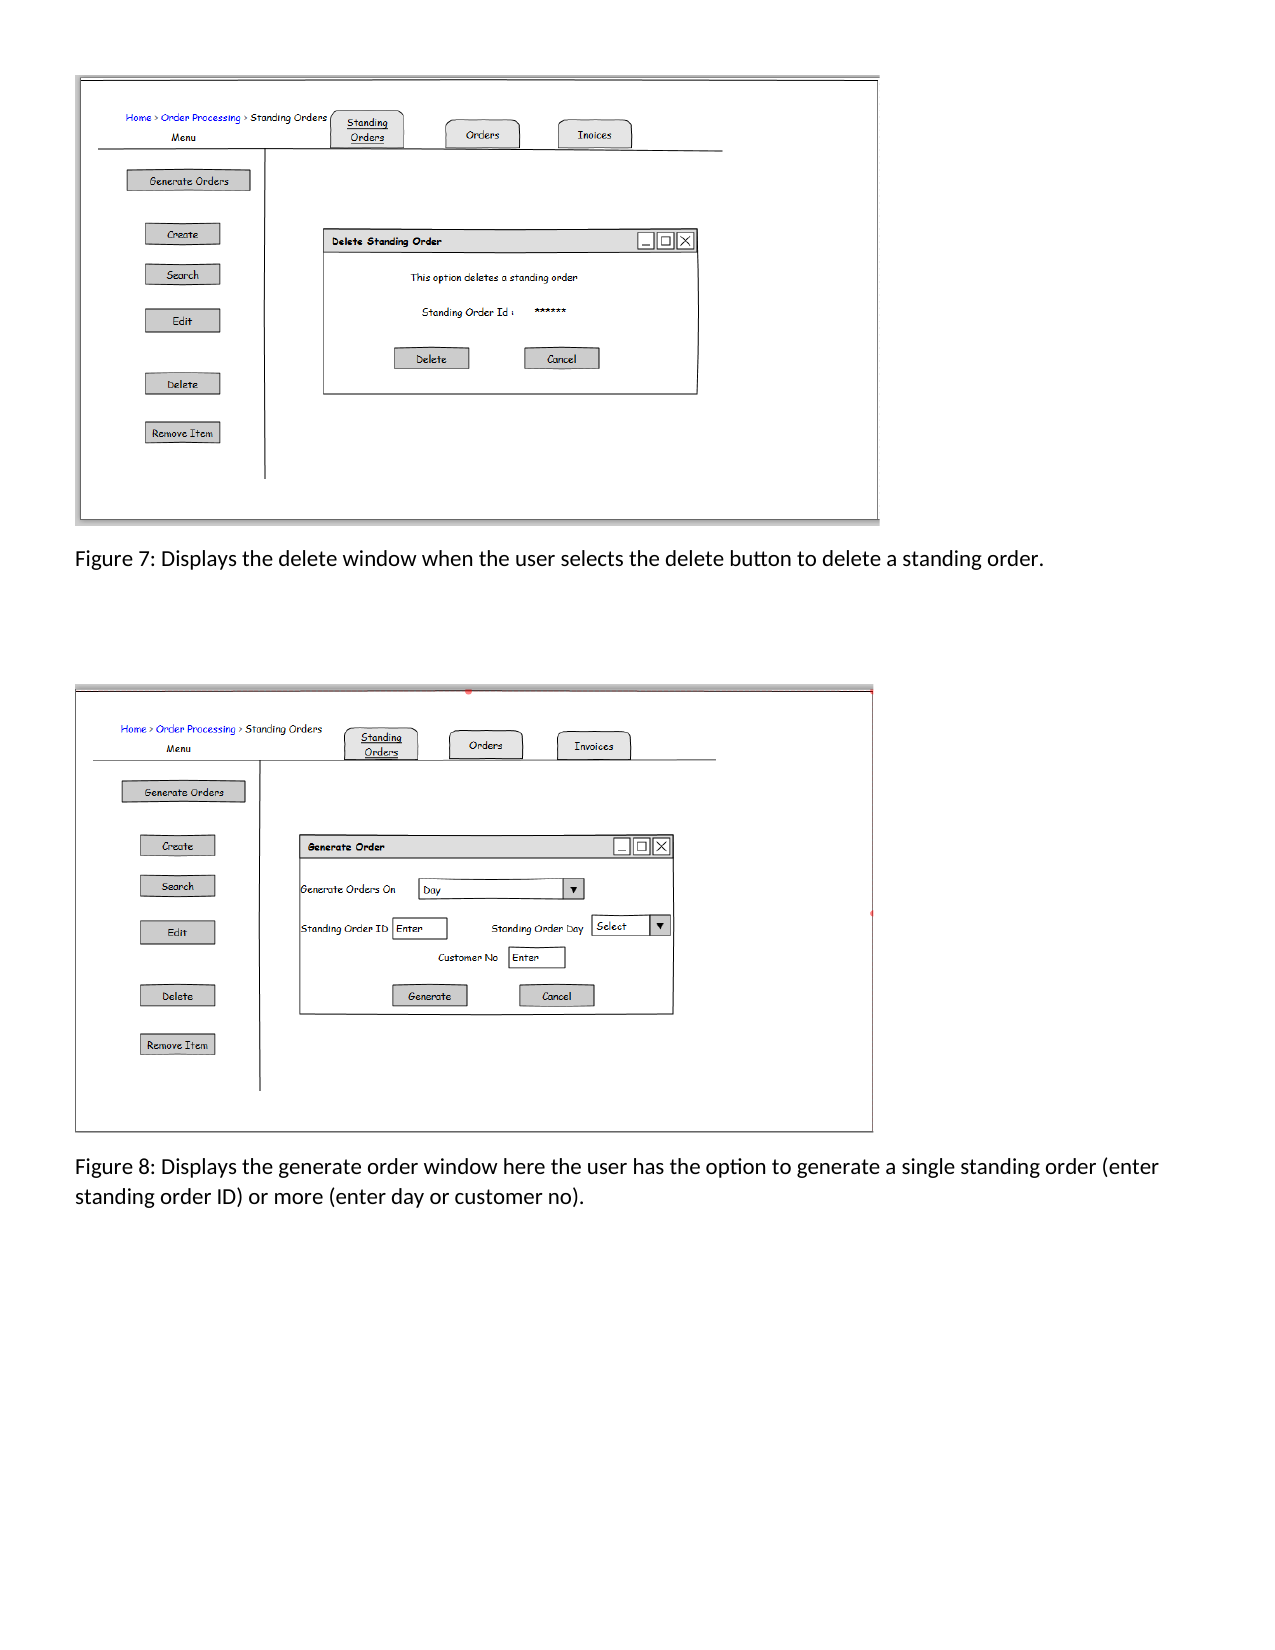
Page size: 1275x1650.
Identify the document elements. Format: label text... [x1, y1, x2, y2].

text Figure 8: Displays the generate order window here the user has the option to generate a single standing order (enter standing order ID) or more (enter day or customer no). [75, 1152, 1200, 1210]
text Figure 7: Displays the delete window when the user selects the delete button to delete a standing order. [75, 544, 1200, 572]
picture [75, 684, 874, 1133]
picture [75, 75, 880, 526]
